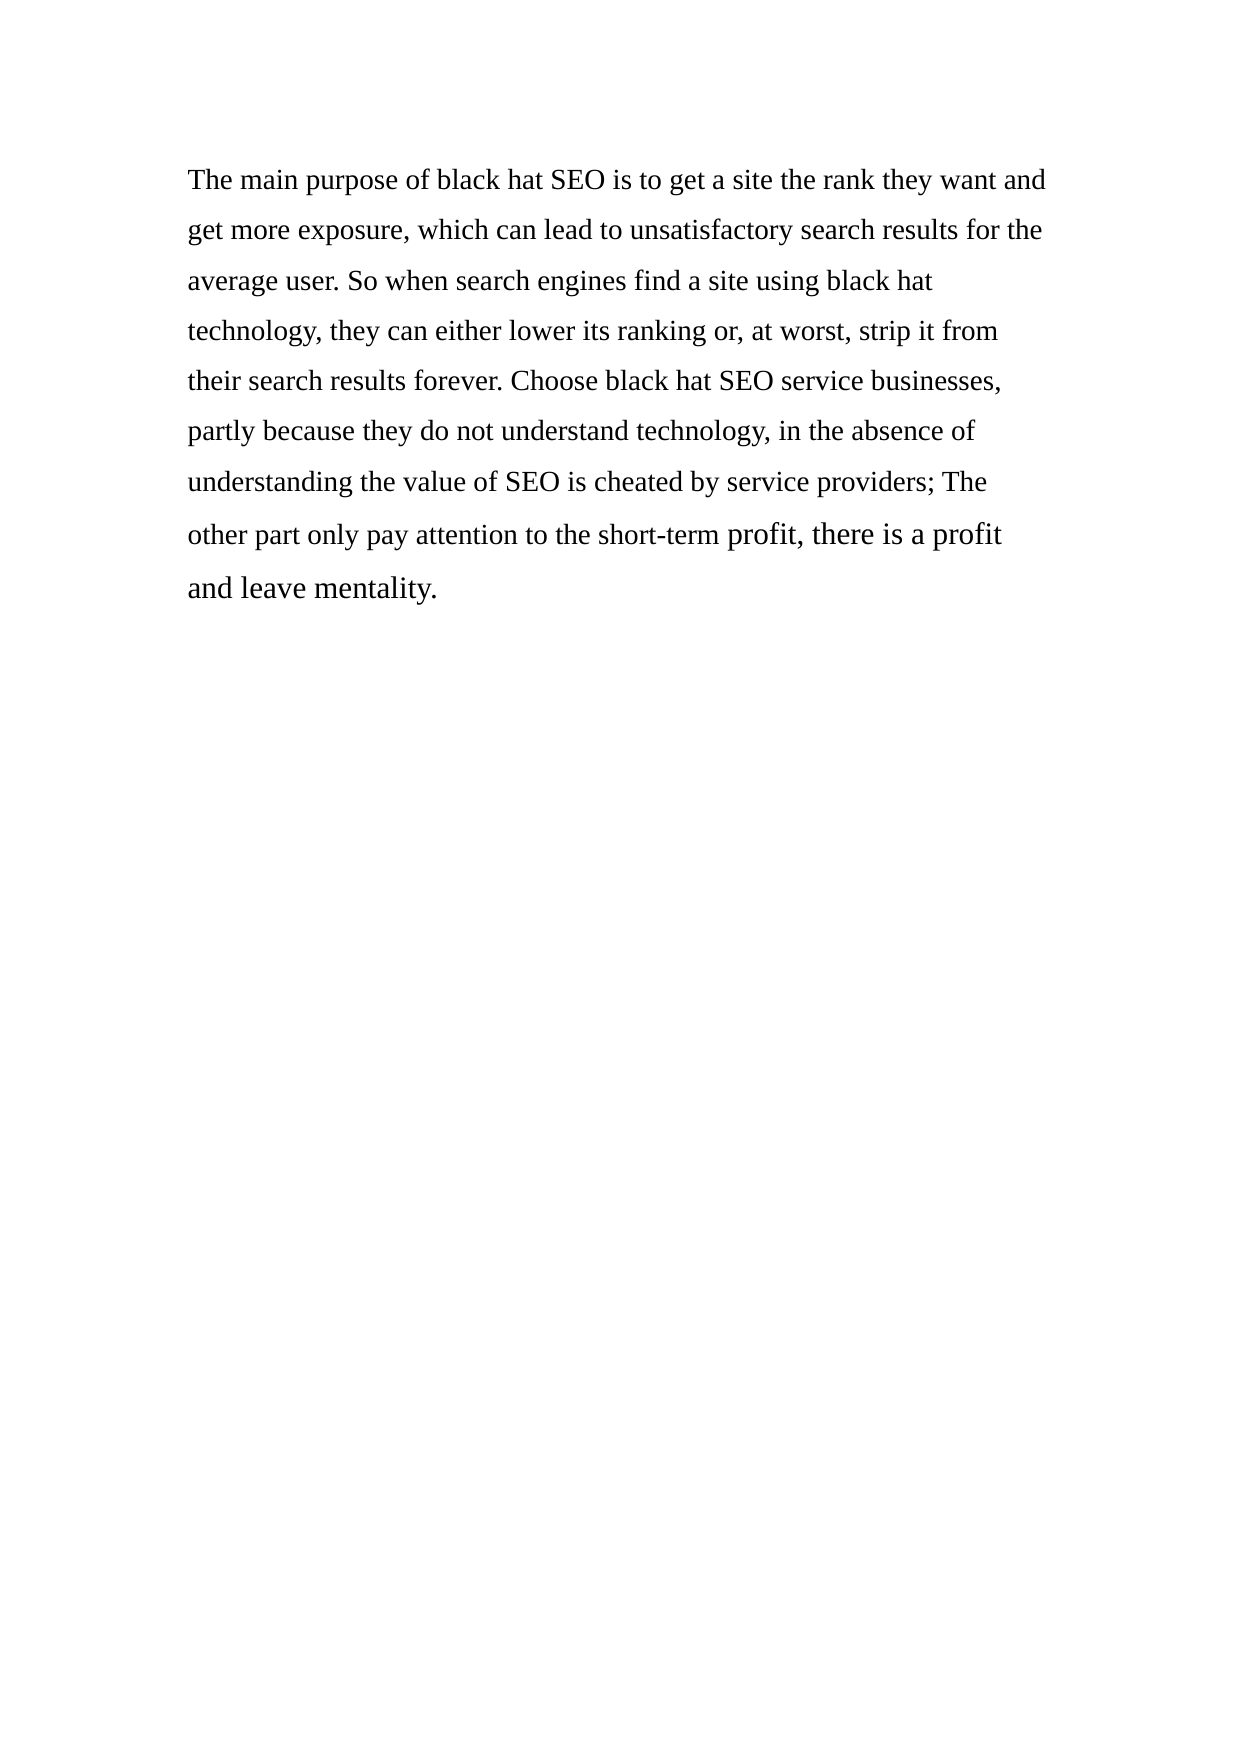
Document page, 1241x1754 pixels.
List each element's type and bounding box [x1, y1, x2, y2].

text [187, 162, 1053, 605]
